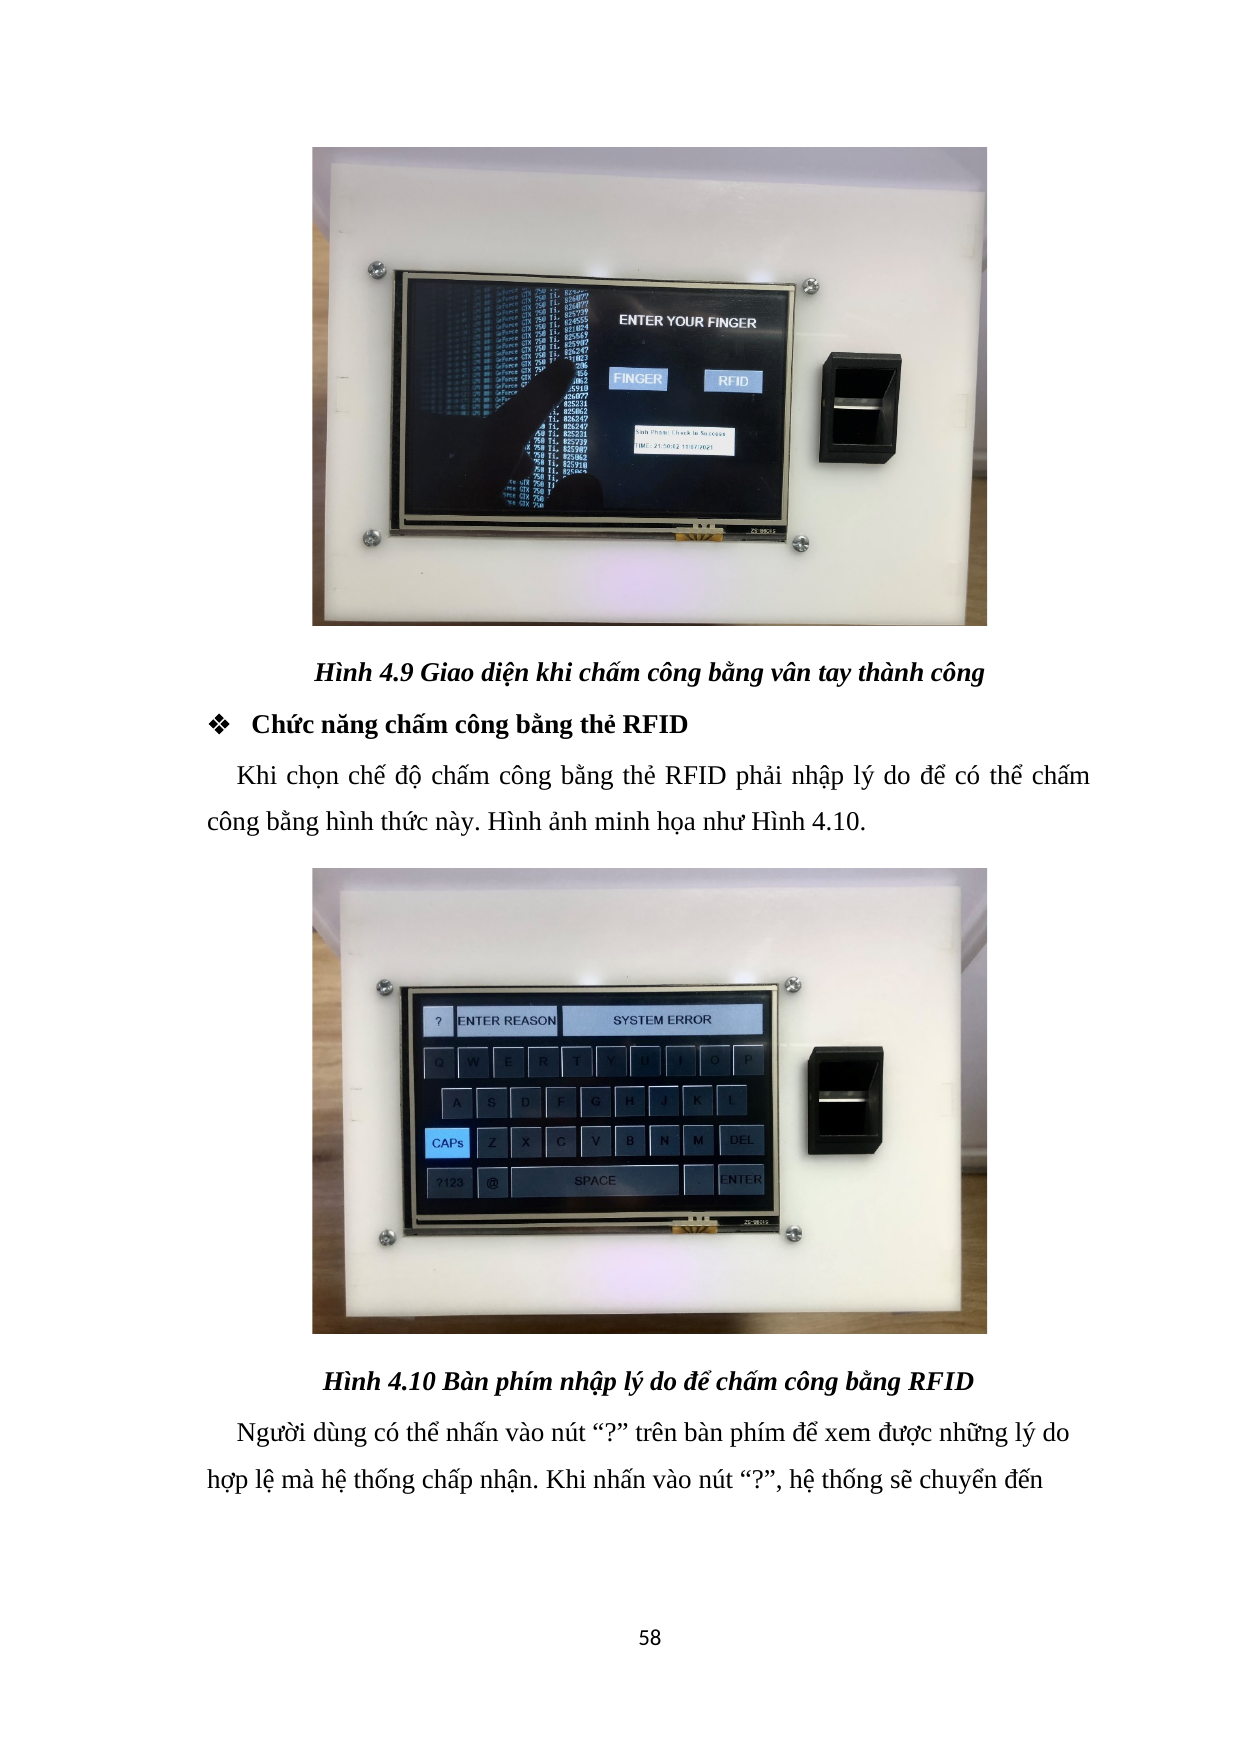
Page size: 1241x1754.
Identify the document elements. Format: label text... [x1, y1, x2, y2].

list Chức năng chấm công bằng thẻ RFID [207, 708, 1092, 740]
picture [312, 868, 988, 1334]
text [207, 1417, 1092, 1494]
picture [312, 147, 988, 626]
text Khi chọn chế độ chấm công bằng thẻ RFID phải nhập lý do để có thể chấm công bằng hình thức này. Hình ảnh minh họa như Hình 4.10. [207, 759, 1092, 837]
text Hình 4.10 Bàn phím nhập lý do để chấm công bằng RFID [207, 1364, 1092, 1396]
text Hình 4.9 Giao diện khi chấm công bằng vân tay thành công [207, 656, 1092, 688]
